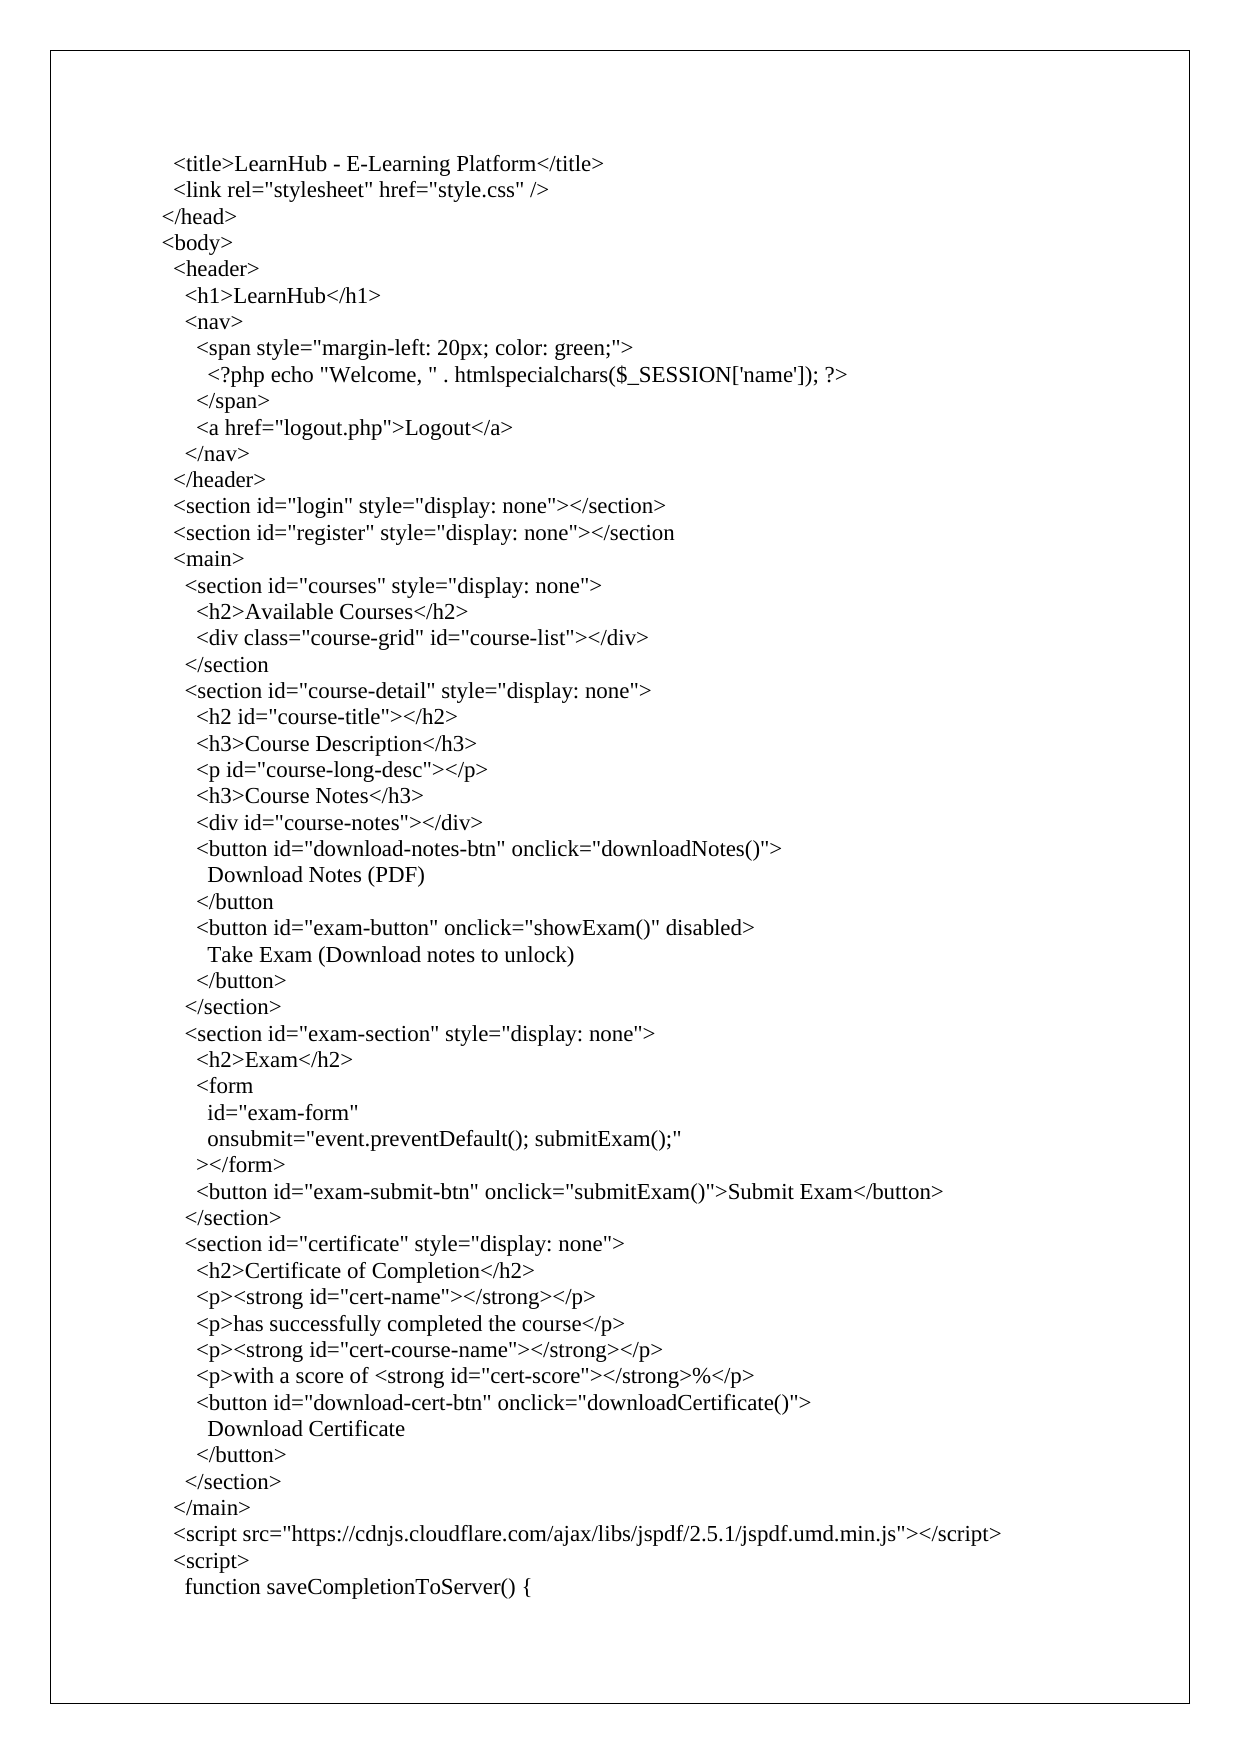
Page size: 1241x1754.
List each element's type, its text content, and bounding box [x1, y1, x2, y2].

text <div id="course-notes"></div> [150, 809, 1090, 835]
text <a href="logout.php">Logout</a> [150, 413, 1090, 440]
text </button> [150, 1441, 1090, 1468]
text <p><strong id="cert-course-name"></strong></p> [150, 1336, 1090, 1362]
text <section id="login" style="display: none"></section> [150, 493, 1090, 519]
text Take Exam (Download notes to unlock) [150, 941, 1090, 967]
text </section> [150, 993, 1090, 1020]
text <p id="course-long-desc"></p> [150, 756, 1090, 782]
text </head> [150, 203, 1090, 229]
text <nav> [150, 308, 1090, 334]
text <span style="margin-left: 20px; color: green;"> [150, 334, 1090, 361]
text <section id="register" style="display: none"></section [150, 519, 1090, 545]
text <h3>Course Description</h3> [150, 730, 1090, 756]
text <p>has successfully completed the course</p> [150, 1309, 1090, 1336]
text <div class="course-grid" id="course-list"></div> [150, 624, 1090, 651]
text <form [150, 1072, 1090, 1099]
text <h2>Available Courses</h2> [150, 598, 1090, 624]
text <h1>LearnHub</h1> [150, 282, 1090, 308]
text <section id="course-detail" style="display: none"> [150, 677, 1090, 703]
text <h2 id="course-title"></h2> [150, 703, 1090, 730]
text <h2>Certificate of Completion</h2> [150, 1257, 1090, 1283]
text <title>LearnHub - E-Learning Platform</title> [150, 150, 1090, 176]
text Download Certificate [150, 1415, 1090, 1441]
text ></form> [150, 1151, 1090, 1178]
text </section> [150, 1204, 1090, 1231]
text <?php echo "Welcome, " . htmlspecialchars($_SESSION['name']); ?> [150, 361, 1090, 387]
text </nav> [150, 440, 1090, 466]
text </button [150, 888, 1090, 914]
text <link rel="stylesheet" href="style.css" /> [150, 176, 1090, 203]
text <header> [150, 255, 1090, 282]
text </span> [150, 387, 1090, 413]
text Download Notes (PDF) [150, 862, 1090, 888]
text </button> [150, 967, 1090, 993]
text <button id="download-cert-btn" onclick="downloadCertificate()"> [150, 1389, 1090, 1415]
text <button id="download-notes-btn" onclick="downloadNotes()"> [150, 835, 1090, 862]
text </header> [150, 466, 1090, 493]
text <section id="courses" style="display: none"> [150, 572, 1090, 598]
text onsubmit="event.preventDefault(); submitExam();" [150, 1125, 1090, 1151]
text <button id="exam-submit-btn" onclick="submitExam()">Submit Exam</button> [150, 1178, 1090, 1204]
text <p>with a score of <strong id="cert-score"></strong>%</p> [150, 1362, 1090, 1389]
text <main> [150, 545, 1090, 572]
text <body> [150, 229, 1090, 255]
text <h3>Course Notes</h3> [150, 782, 1090, 809]
text <button id="exam-button" onclick="showExam()" disabled> [150, 914, 1090, 941]
text </section> [150, 1468, 1090, 1494]
text <section id="certificate" style="display: none"> [150, 1231, 1090, 1257]
text <script> [150, 1547, 1090, 1573]
text <section id="exam-section" style="display: none"> [150, 1020, 1090, 1046]
text <script src="https://cdnjs.cloudflare.com/ajax/libs/jspdf/2.5.1/jspdf.umd.min.js"></script> [150, 1520, 1090, 1547]
text <p><strong id="cert-name"></strong></p> [150, 1283, 1090, 1309]
text </main> [150, 1494, 1090, 1520]
text id="exam-form" [150, 1099, 1090, 1125]
text </section [150, 651, 1090, 677]
text function saveCompletionToServer() { [150, 1573, 1090, 1599]
text <h2>Exam</h2> [150, 1046, 1090, 1072]
